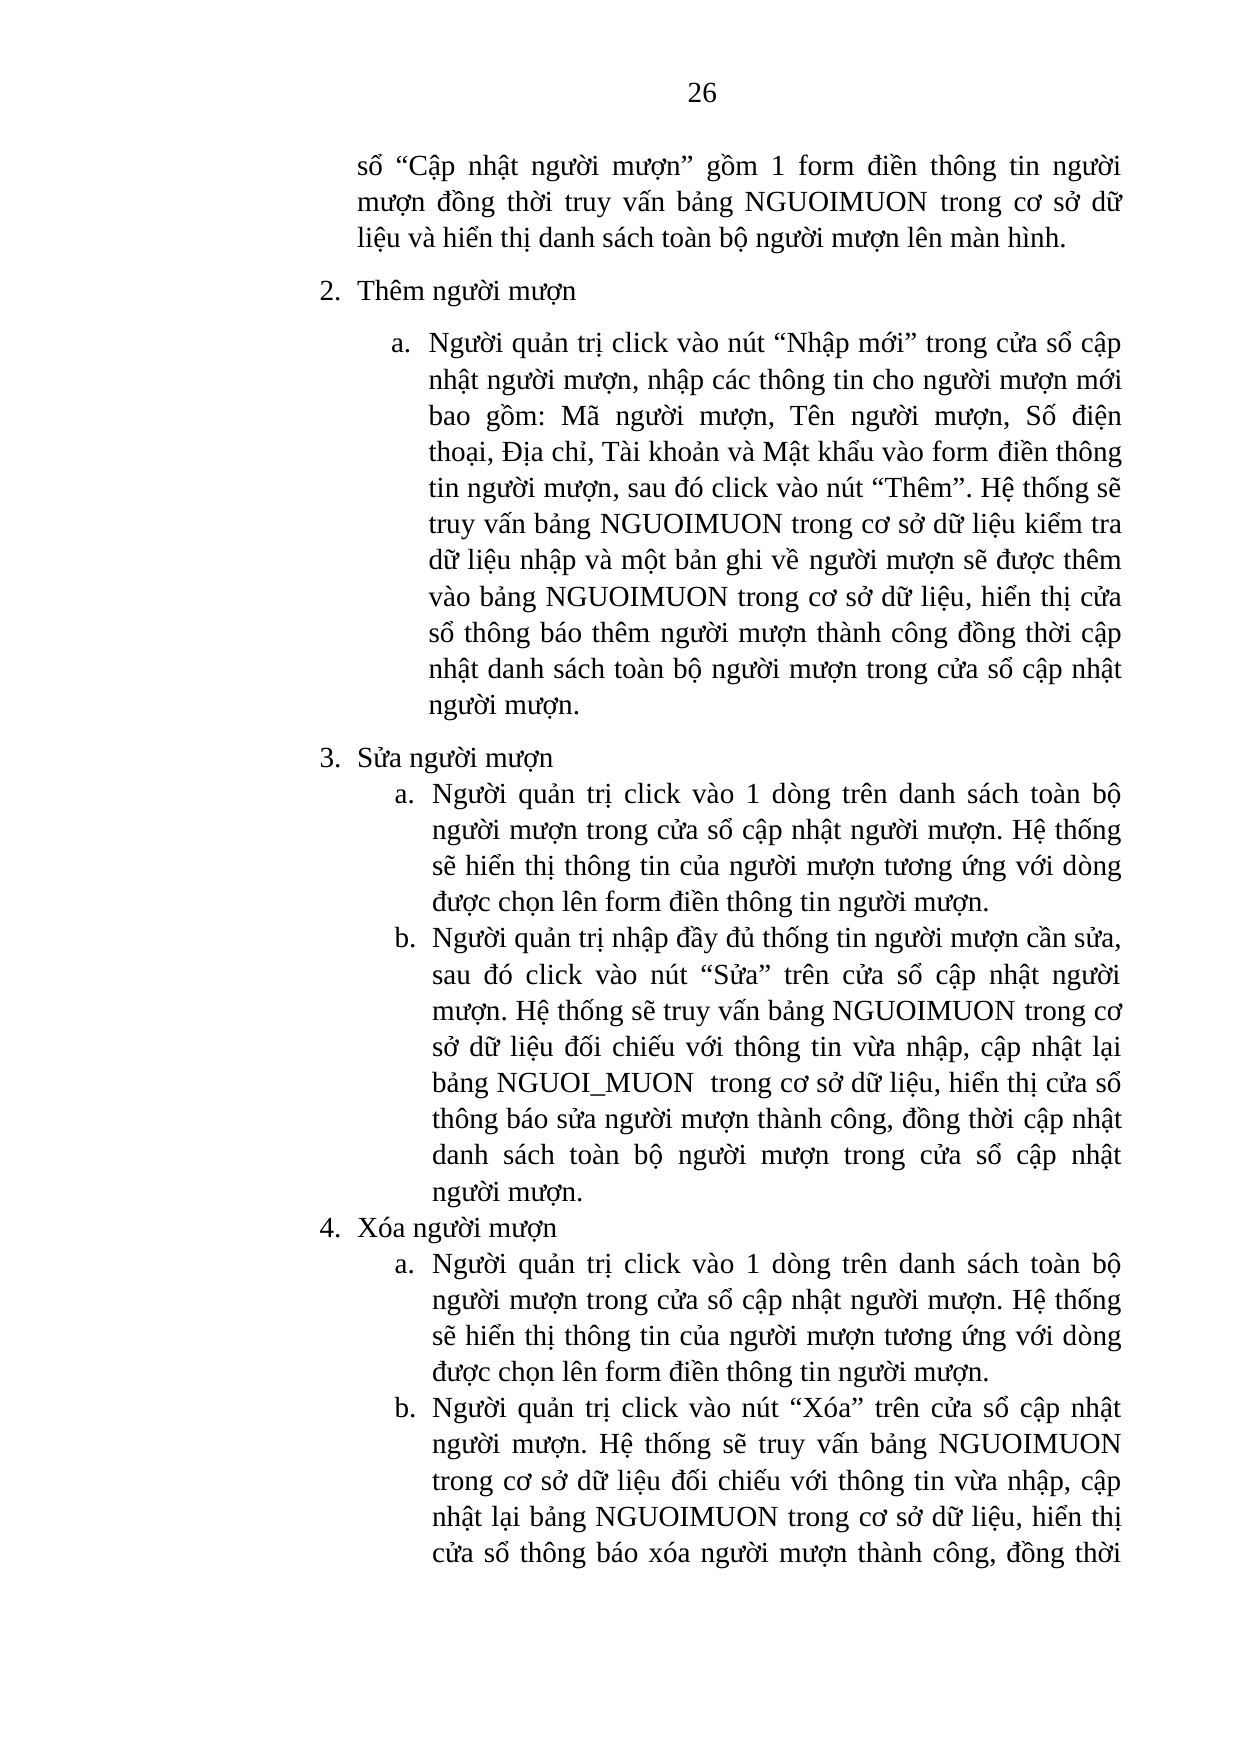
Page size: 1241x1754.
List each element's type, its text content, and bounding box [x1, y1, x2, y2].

list Người quản trị click vào nút “Nhập mới” trong cửa sổ cập nhật người mượn, nhập các thông tin cho người mượn mới bao gồm: Mã người mượn, Tên người mượn, Số điện thoại, Địa chỉ, Tài khoản và Mật khẩu vào form điền thông tin người mượn, sau đó click vào nút “Thêm”. Hệ thống sẽ truy vấn bảng NGUOIMUON trong cơ sở dữ liệu kiểm tra dữ liệu nhập và một bản ghi về người mượn sẽ được thêm vào bảng NGUOIMUON trong cơ sở dữ liệu, hiển thị cửa sổ thông báo thêm người mượn thành công đồng thời cập nhật danh sách toàn bộ người mượn trong cửa sổ cập nhật người mượn. [391, 326, 1122, 721]
list Sửa người mượn [319, 740, 1122, 773]
list Xóa người mượn [319, 1210, 1122, 1243]
list Thêm người mượn [319, 273, 1122, 306]
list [319, 148, 1122, 253]
list Người quản trị nhập đầy đủ thống tin người mượn cần sửa, sau đó click vào nút “Sửa” trên cửa sổ cập nhật người mượn. Hệ thống sẽ truy vấn bảng NGUOIMUON trong cơ sở dữ liệu đối chiếu với thông tin vừa nhập, cập nhật lại bảng NGUOI_MUON trong cơ sở dữ liệu, hiển thị cửa sổ thông báo sửa người mượn thành công, đồng thời cập nhật danh sách toàn bộ người mượn trong cửa sổ cập nhật người mượn. [394, 921, 1122, 1207]
list Người quản trị click vào 1 dòng trên danh sách toàn bộ người mượn trong cửa sổ cập nhật người mượn. Hệ thống sẽ hiển thị thông tin của người mượn tương ứng với dòng được chọn lên form điền thông tin người mượn. [394, 1246, 1122, 1388]
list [394, 1391, 1122, 1569]
list Người quản trị click vào 1 dòng trên danh sách toàn bộ người mượn trong cửa sổ cập nhật người mượn. Hệ thống sẽ hiển thị thông tin của người mượn tương ứng với dòng được chọn lên form điền thông tin người mượn. [394, 776, 1122, 918]
